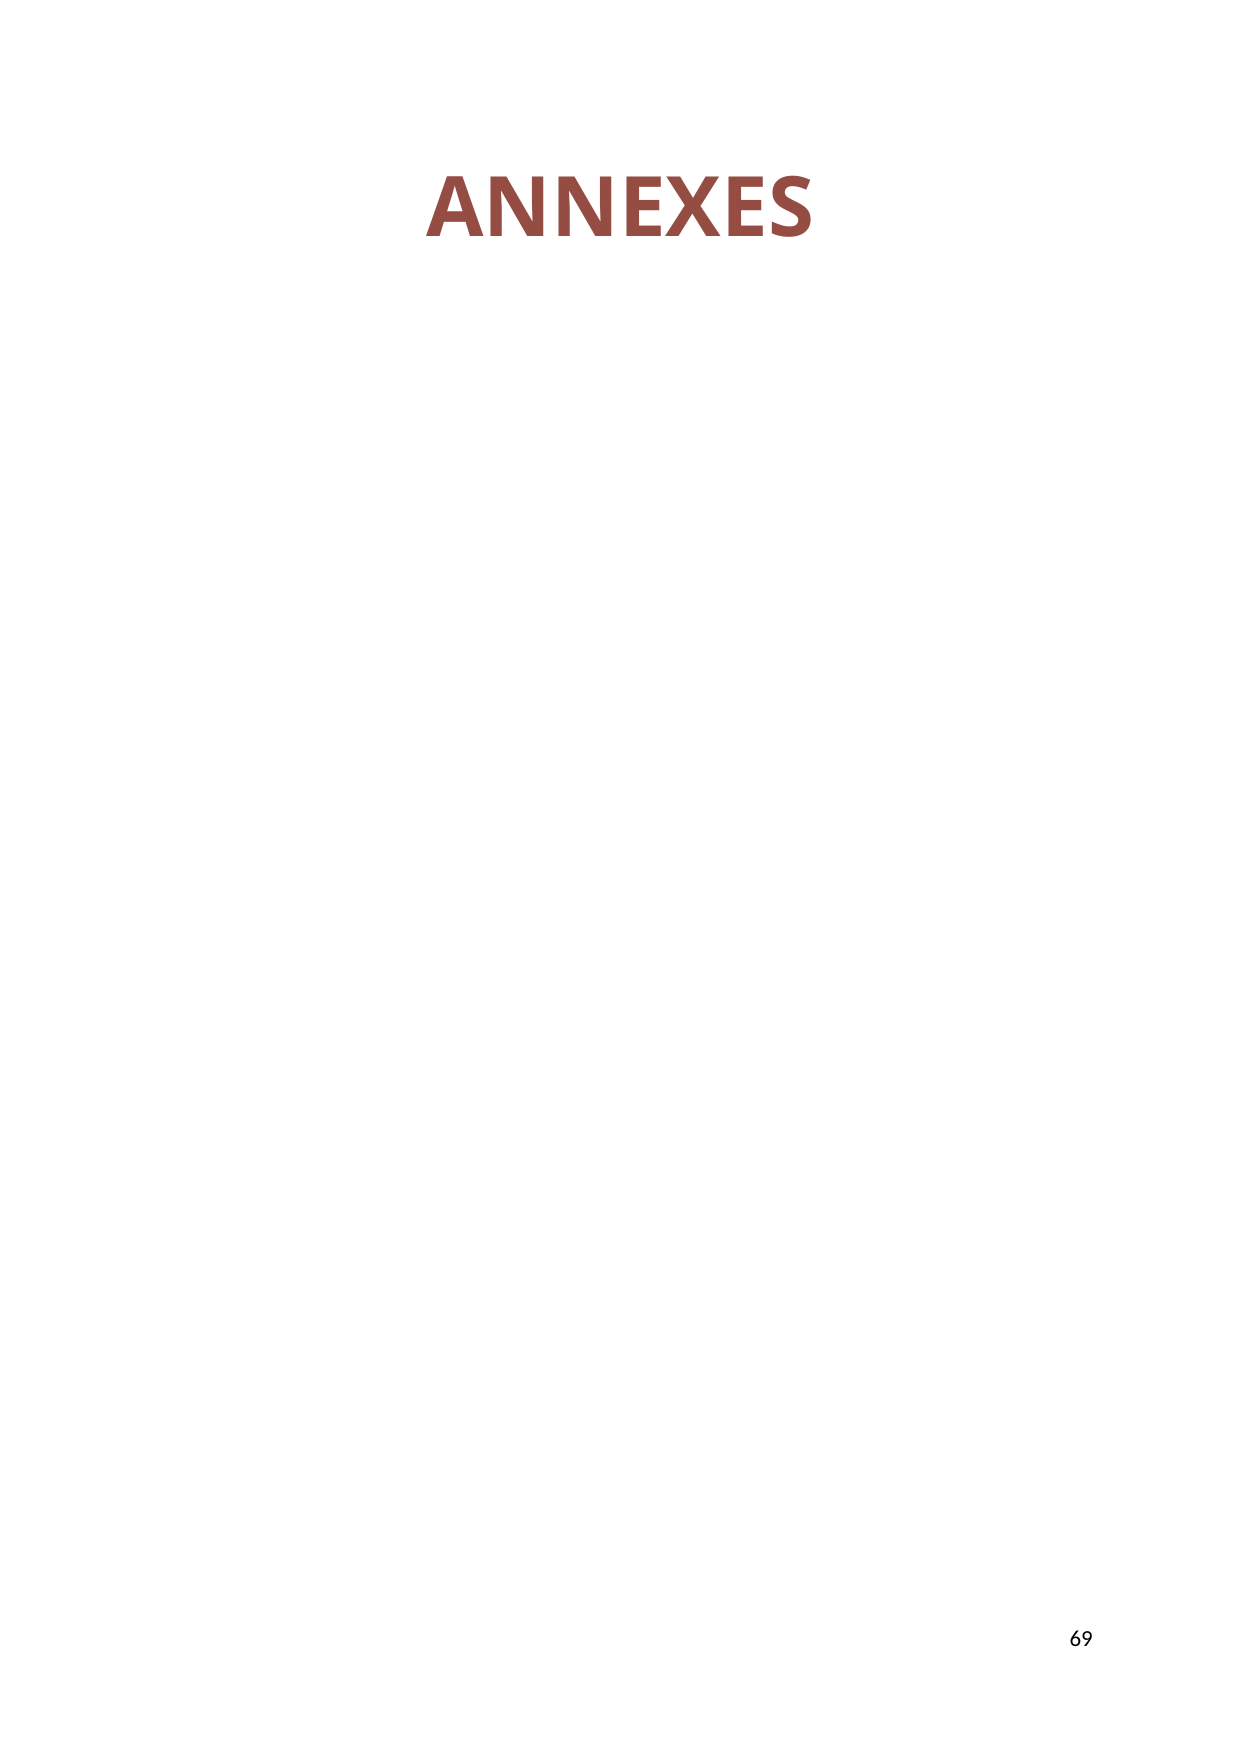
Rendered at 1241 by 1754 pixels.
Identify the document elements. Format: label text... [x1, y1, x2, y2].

subtitle ANNEXES [148, 148, 1092, 261]
